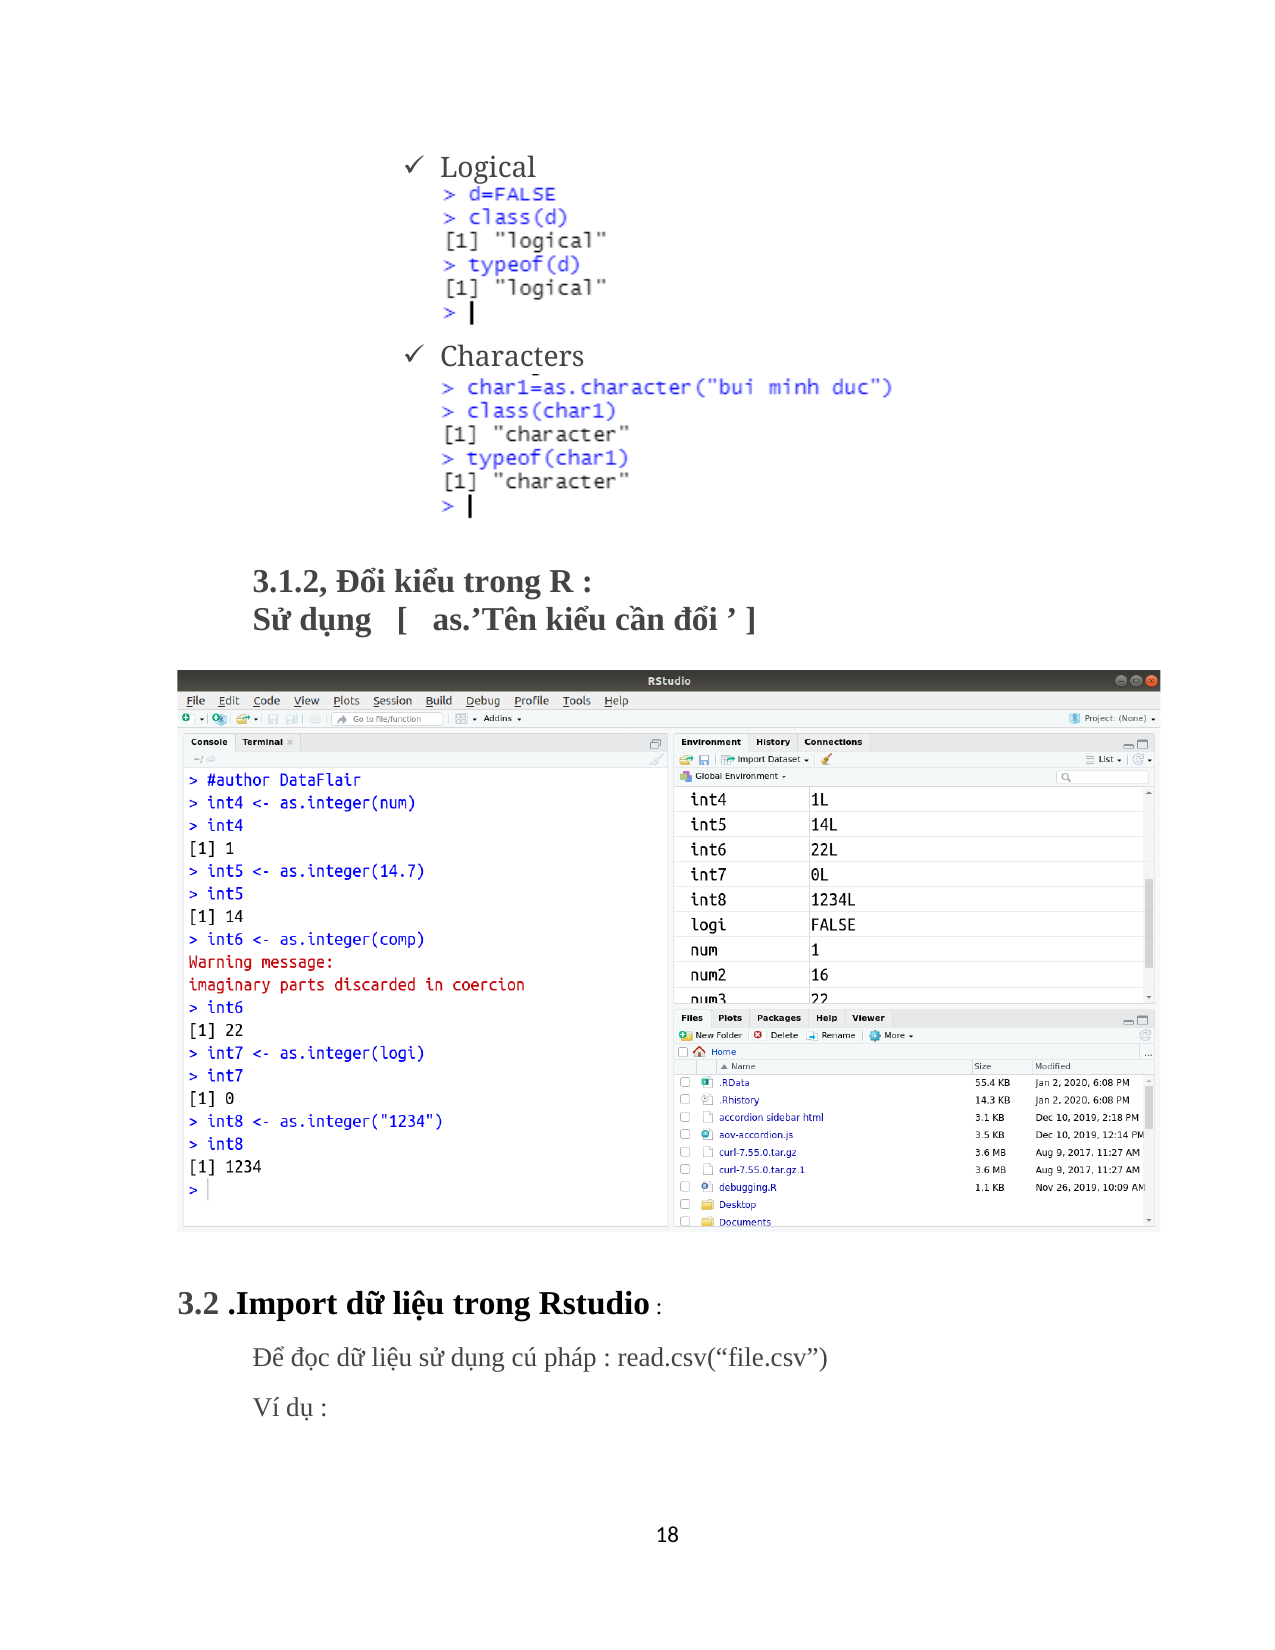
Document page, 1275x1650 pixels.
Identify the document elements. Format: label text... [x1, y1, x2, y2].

picture [439, 374, 915, 523]
text Ví dụ : [177, 1391, 1157, 1422]
picture [439, 186, 626, 336]
text 3.2 .Import dữ liệu trong Rstudio : [177, 1283, 1157, 1321]
text Để đọc dữ liệu sử dụng cú pháp : read.csv(“file.csv”) [177, 1341, 1157, 1372]
list Characters [402, 336, 1157, 374]
text Sử dụng [ as.’Tên kiểu cần đổi ’ ] [177, 599, 1157, 638]
text 3.1.2, Đổi kiểu trong R : [177, 561, 1157, 599]
list Logical [402, 148, 1157, 186]
picture [177, 670, 1161, 1232]
